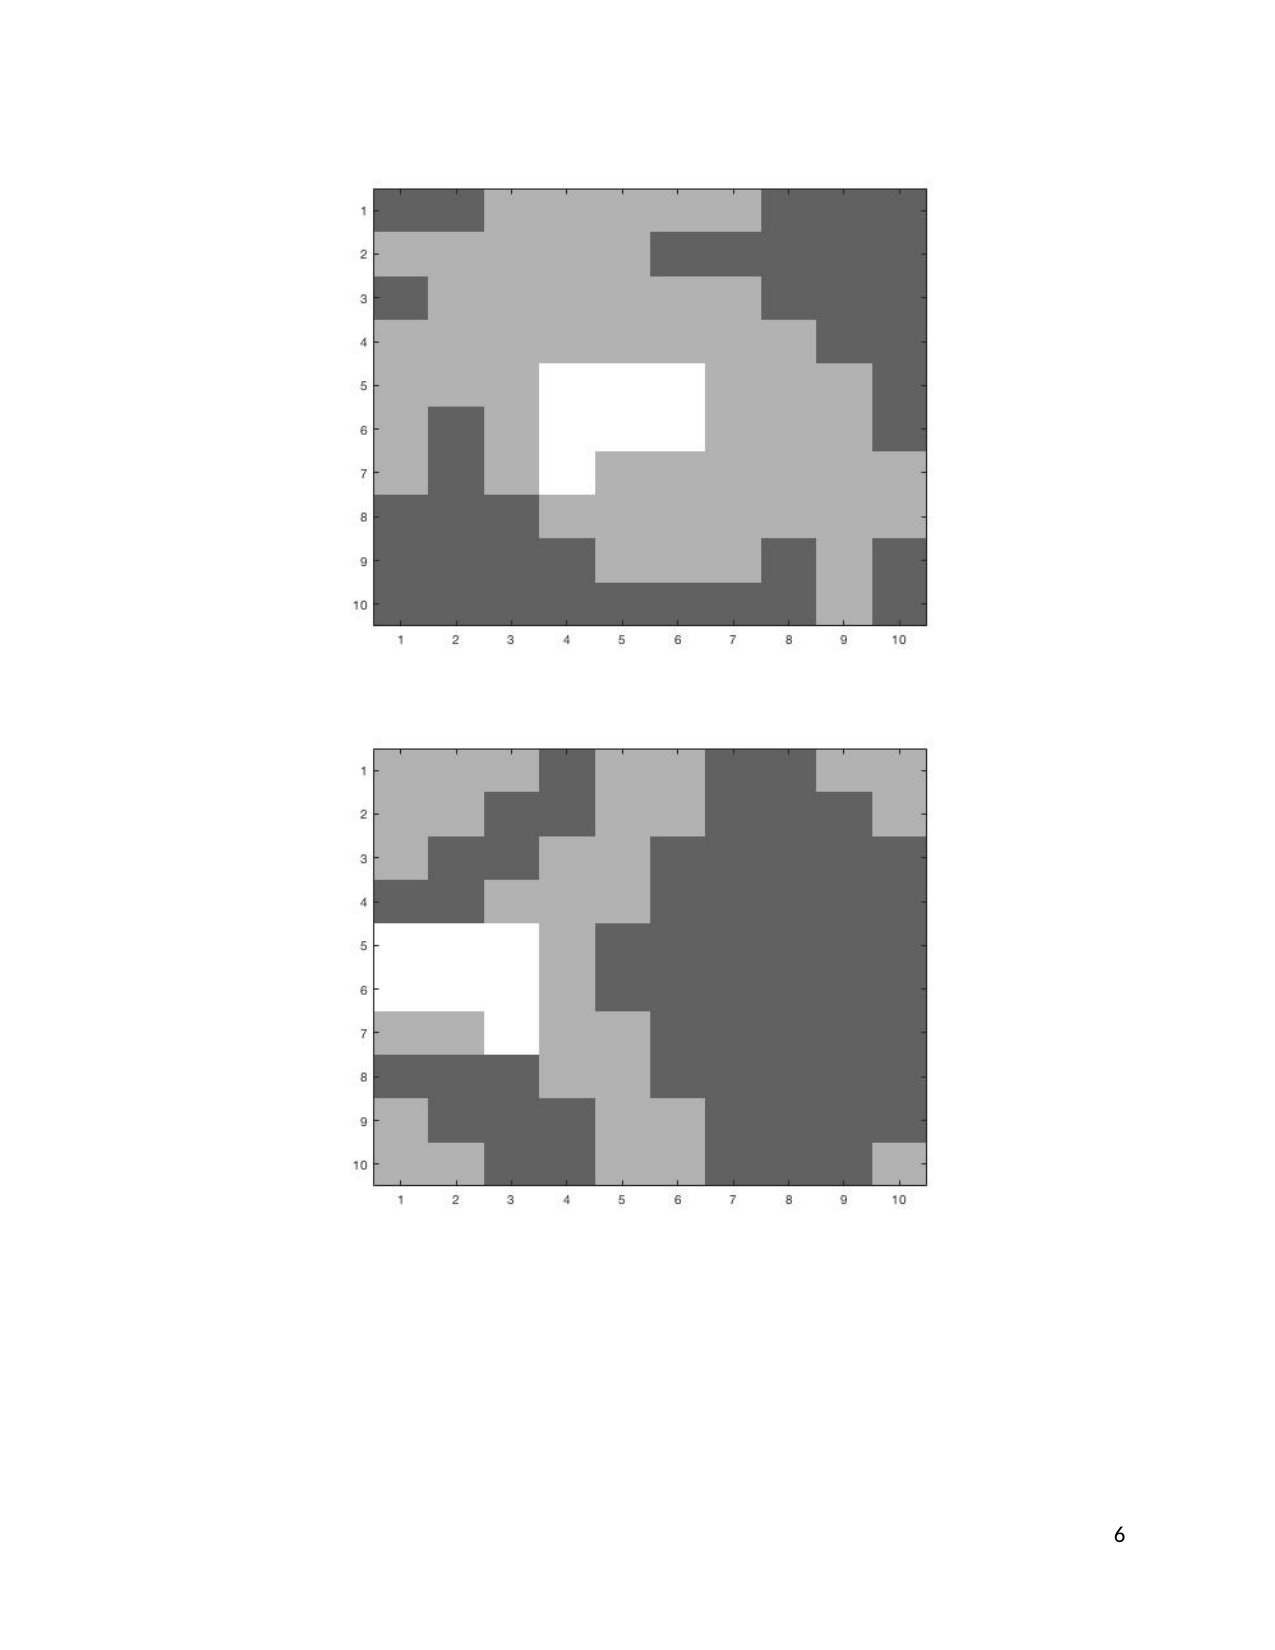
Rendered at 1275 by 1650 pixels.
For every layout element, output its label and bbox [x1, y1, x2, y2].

picture [280, 150, 995, 685]
picture [280, 710, 995, 1245]
